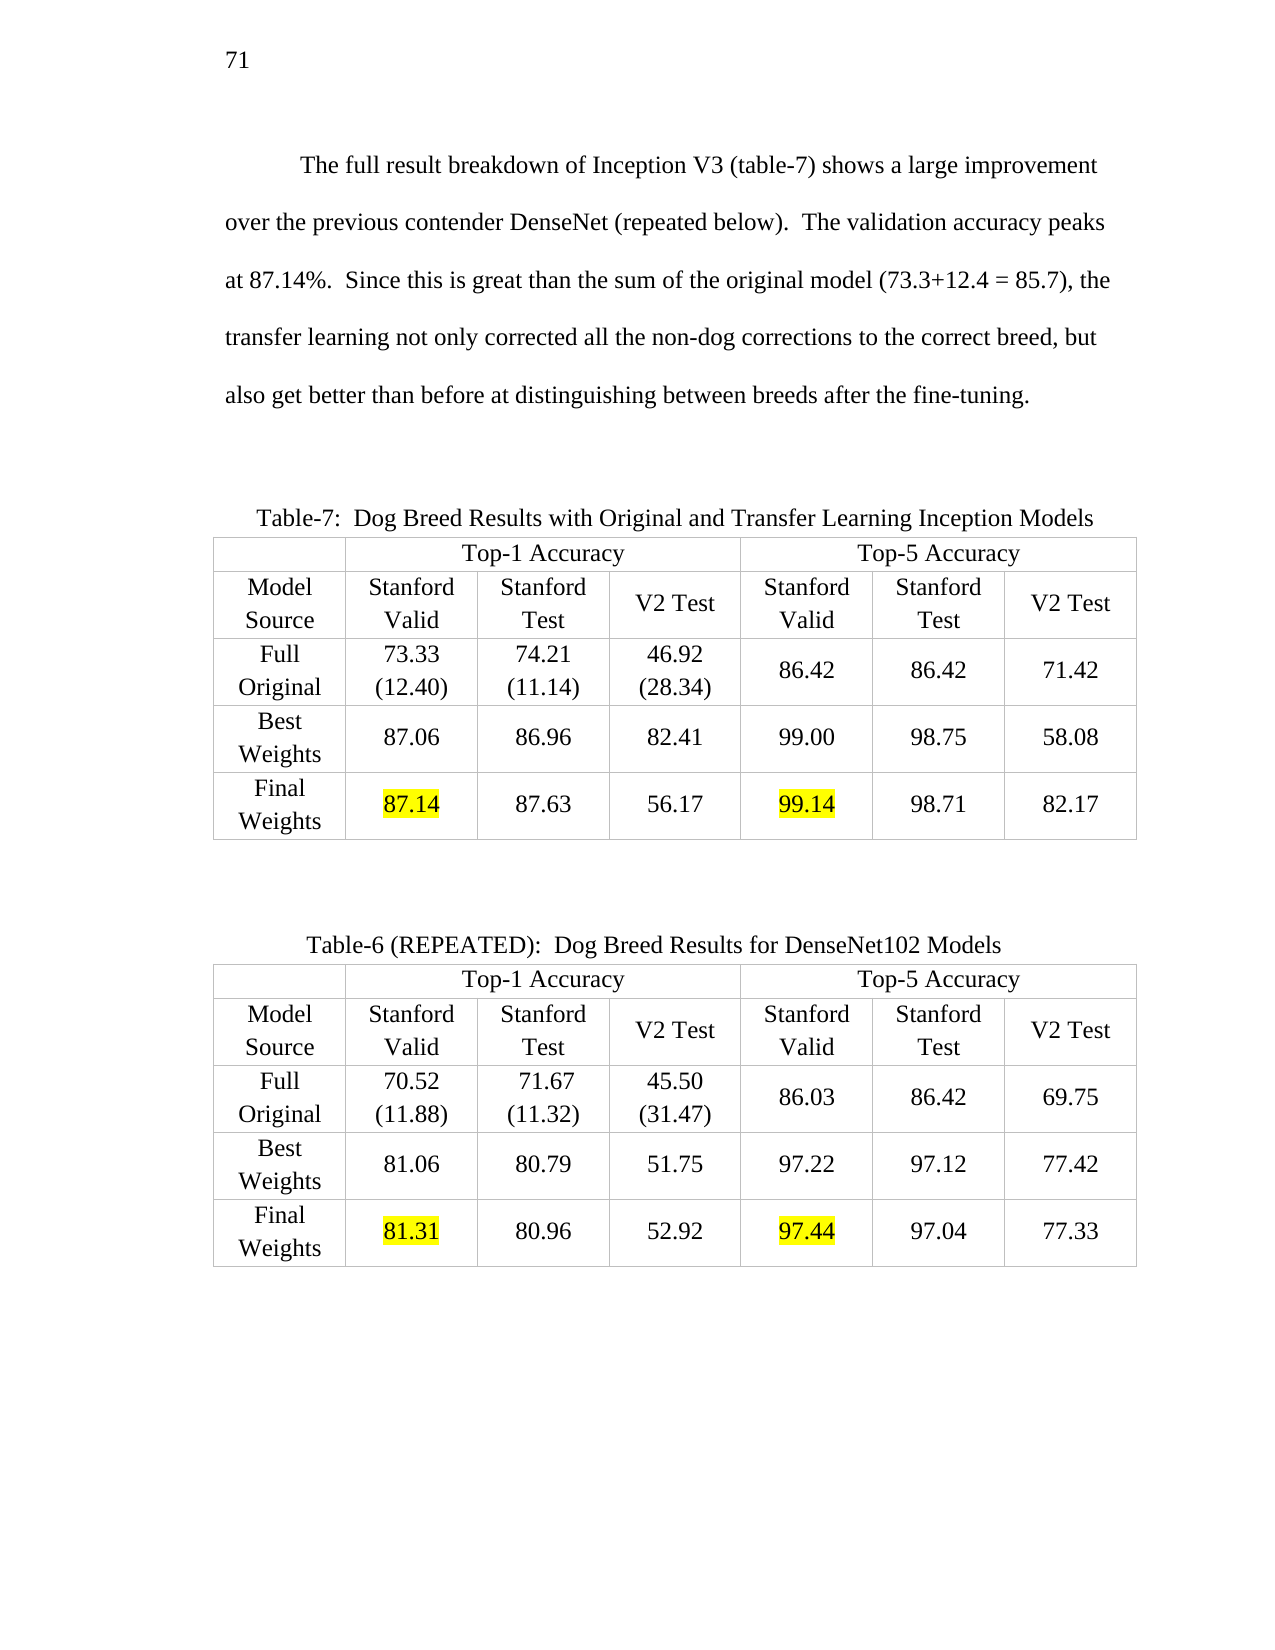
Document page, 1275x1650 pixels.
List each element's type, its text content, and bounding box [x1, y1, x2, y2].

table_cell V2 Test [610, 999, 740, 1065]
table_cell 73.33 (12.40) [346, 639, 477, 705]
table_cell Model Source [214, 572, 345, 638]
table_header Top-1 Accuracy [346, 538, 740, 571]
table_cell 87.06 [346, 706, 477, 772]
table_cell 86.42 [873, 639, 1004, 705]
table_cell 71.67 (11.32) [478, 1066, 609, 1132]
table_cell 45.50 (31.47) [610, 1066, 740, 1132]
text The full result breakdown of Inception V3 (table-7) shows a large improvement over the previous contender DenseNet (repeated below). The validation accuracy peaks at 87.14%. Since this is great than the sum of the original model (73.3+12.4 = 85.7), the transfer learning not only corrected all the non-dog corrections to the correct breed, but also get better than before at distinguishing between breeds after the fine-tuning. [225, 150, 1125, 409]
table_cell 81.31 [346, 1200, 477, 1266]
table_cell 74.21 (11.14) [478, 639, 609, 705]
table_cell Full Original [214, 1066, 345, 1132]
table_cell 80.96 [478, 1200, 609, 1266]
table_cell 86.42 [741, 639, 872, 705]
table_cell Final Weights [214, 1200, 345, 1266]
table_cell 87.14 [346, 773, 477, 839]
table_cell 80.79 [478, 1133, 609, 1199]
table_cell 82.17 [1005, 773, 1136, 839]
table_cell Stanford Valid [741, 572, 872, 638]
table_cell Stanford Valid [346, 572, 477, 638]
table_cell 56.17 [610, 773, 740, 839]
table_cell Stanford Valid [741, 999, 872, 1065]
table_cell 98.75 [873, 706, 1004, 772]
table_cell Stanford Valid [346, 999, 477, 1065]
table_cell 98.71 [873, 773, 1004, 839]
table_cell 86.42 [873, 1066, 1004, 1132]
table_header Top-5 Accuracy [741, 538, 1136, 571]
table_header [214, 965, 345, 998]
table_cell Best Weights [214, 1133, 345, 1199]
table_cell 97.22 [741, 1133, 872, 1199]
table_cell V2 Test [1005, 999, 1136, 1065]
table_cell 99.00 [741, 706, 872, 772]
table_cell 82.41 [610, 706, 740, 772]
table_header Top-1 Accuracy [346, 965, 740, 998]
table_cell 71.42 [1005, 639, 1136, 705]
table_cell 86.96 [478, 706, 609, 772]
table_cell Final Weights [214, 773, 345, 839]
table_cell Stanford Test [873, 999, 1004, 1065]
table_cell Best Weights [214, 706, 345, 772]
table_cell 97.04 [873, 1200, 1004, 1266]
table_cell V2 Test [610, 572, 740, 638]
text Table-6 (REPEATED): Dog Breed Results for DenseNet102 Models [225, 931, 1125, 959]
table_header [214, 538, 345, 571]
table_cell 97.44 [741, 1200, 872, 1266]
table_cell Full Original [214, 639, 345, 705]
table_cell 51.75 [610, 1133, 740, 1199]
table_cell 86.03 [741, 1066, 872, 1132]
table_cell 99.14 [741, 773, 872, 839]
table_cell 46.92 (28.34) [610, 639, 740, 705]
table_cell 69.75 [1005, 1066, 1136, 1132]
table_cell Model Source [214, 999, 345, 1065]
table_header Top-5 Accuracy [741, 965, 1136, 998]
table_cell 77.42 [1005, 1133, 1136, 1199]
table_cell 52.92 [610, 1200, 740, 1266]
table_cell 81.06 [346, 1133, 477, 1199]
table_cell Stanford Test [478, 572, 609, 638]
table_cell 97.12 [873, 1133, 1004, 1199]
table_cell 77.33 [1005, 1200, 1136, 1266]
text Table-7: Dog Breed Results with Original and Transfer Learning Inception Models [225, 503, 1125, 532]
table_cell Stanford Test [478, 999, 609, 1065]
table_cell 58.08 [1005, 706, 1136, 772]
table_cell 70.52 (11.88) [346, 1066, 477, 1132]
table_cell Stanford Test [873, 572, 1004, 638]
table_cell V2 Test [1005, 572, 1136, 638]
table_cell 87.63 [478, 773, 609, 839]
